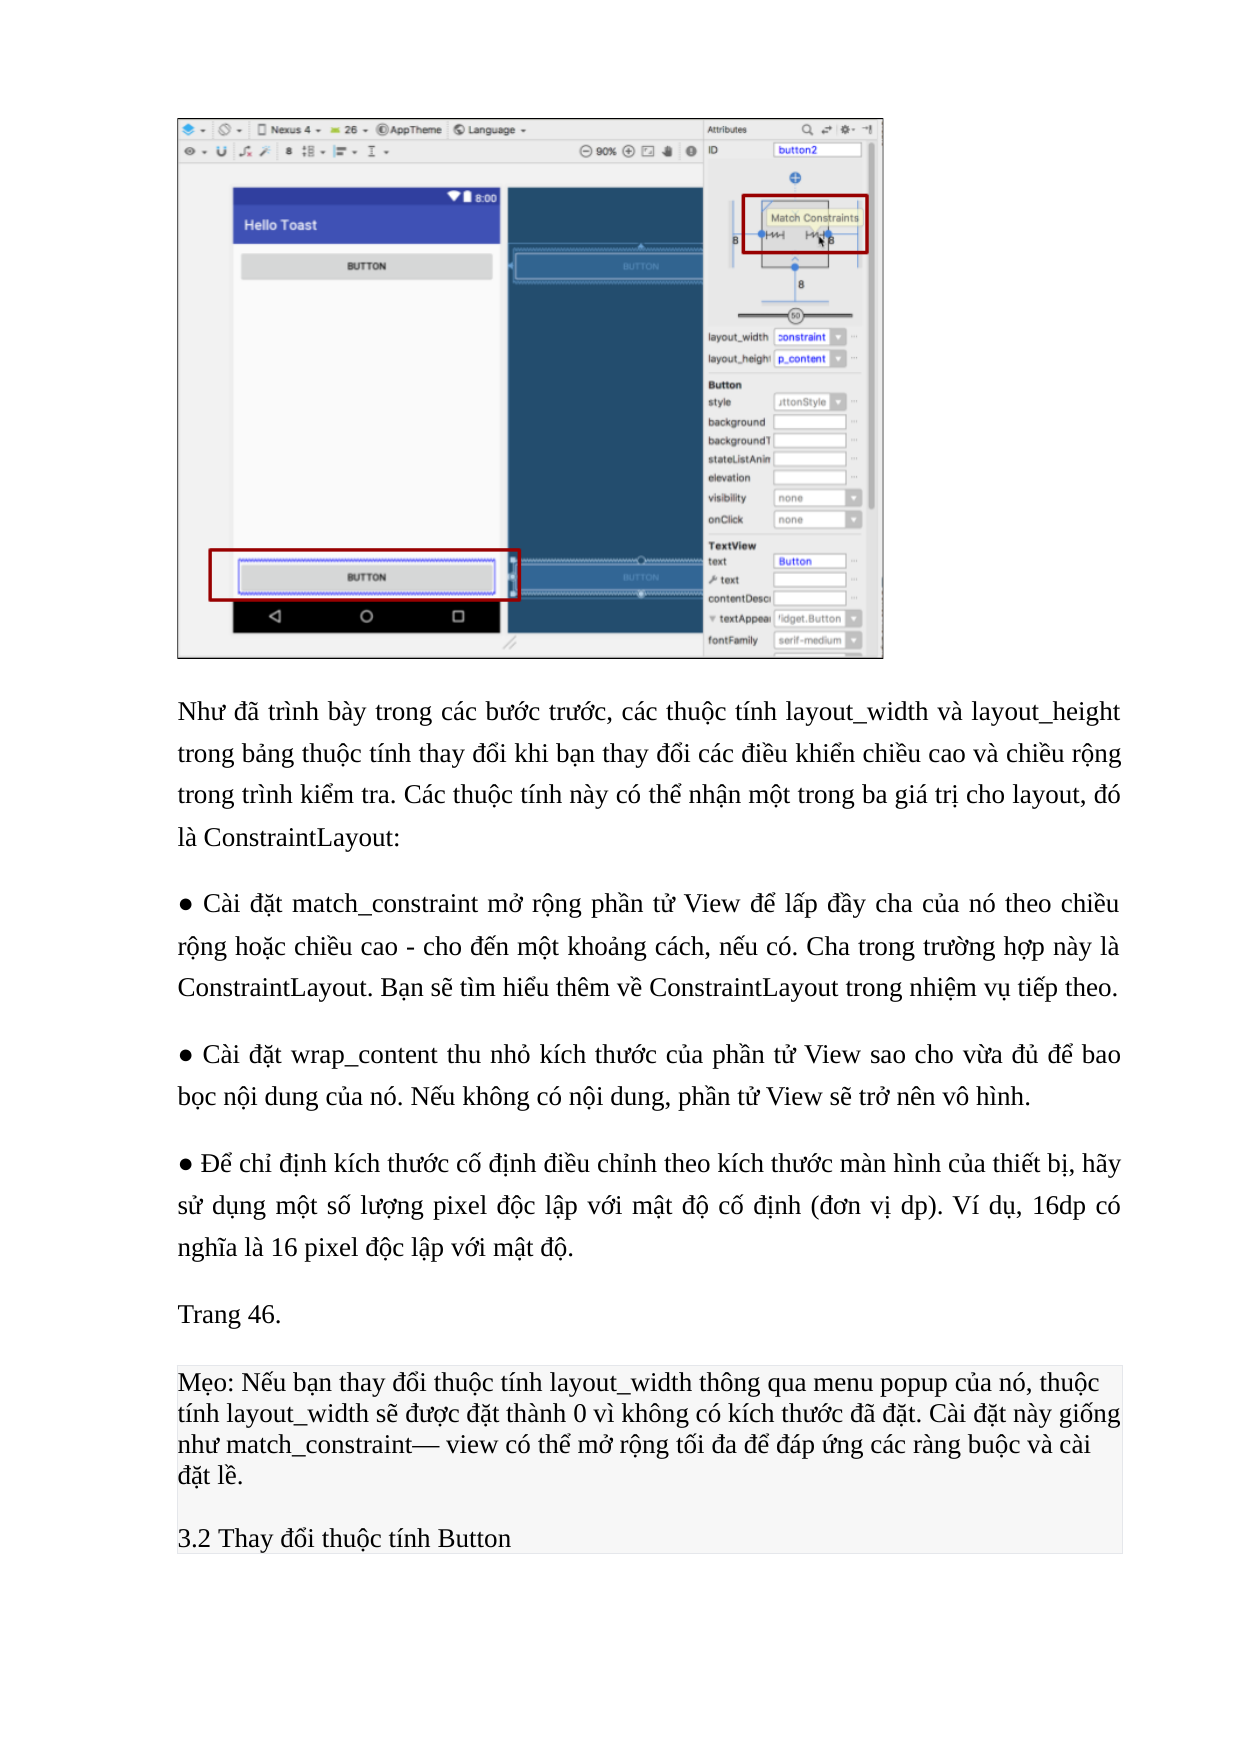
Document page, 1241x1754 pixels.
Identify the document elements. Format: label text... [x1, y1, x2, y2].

text Như đã trình bày trong các bước trước, các thuộc tính layout_width và layout_height trong bảng thuộc tính thay đổi khi bạn thay đổi các điều khiển chiều cao và chiều rộng trong trình kiểm tra. Các thuộc tính này có thể nhận một trong ba giá trị cho layout, đó là ConstraintLayout: [177, 695, 1122, 852]
text ● Cài đặt match_constraint mở rộng phần tử View để lấp đầy cha của nó theo chiều rộng hoặc chiều cao - cho đến một khoảng cách, nếu có. Cha trong trường hợp này là ConstraintLayout. Bạn sẽ tìm hiểu thêm về ConstraintLayout trong nhiệm vụ tiếp theo. [177, 888, 1122, 1003]
picture [177, 118, 884, 659]
text Mẹo: Nếu bạn thay đổi thuộc tính layout_width thông qua menu popup của nó, thuộc tính layout_width sẽ được đặt thành 0 vì không có kích thước đã đặt. Cài đặt này giống như match_constraint— view có thể mở rộng tối đa để đáp ứng các ràng buộc và cài đặt lề. [178, 1366, 1122, 1491]
text ● Để chỉ định kích thước cố định điều chỉnh theo kích thước màn hình của thiết bị, hãy sử dụng một số lượng pixel độc lập với mật độ cố định (đơn vị dp). Ví dụ, 16dp có nghĩa là 16 pixel độc lập với mật độ. [177, 1147, 1122, 1263]
text Trang 46. [177, 1298, 1122, 1329]
text ● Cài đặt wrap_content thu nhỏ kích thước của phần tử View sao cho vừa đủ để bao bọc nội dung của nó. Nếu không có nội dung, phần tử View sẽ trở nên vô hình. [177, 1038, 1122, 1112]
text 3.2 Thay đổi thuộc tính Button [178, 1521, 1122, 1553]
